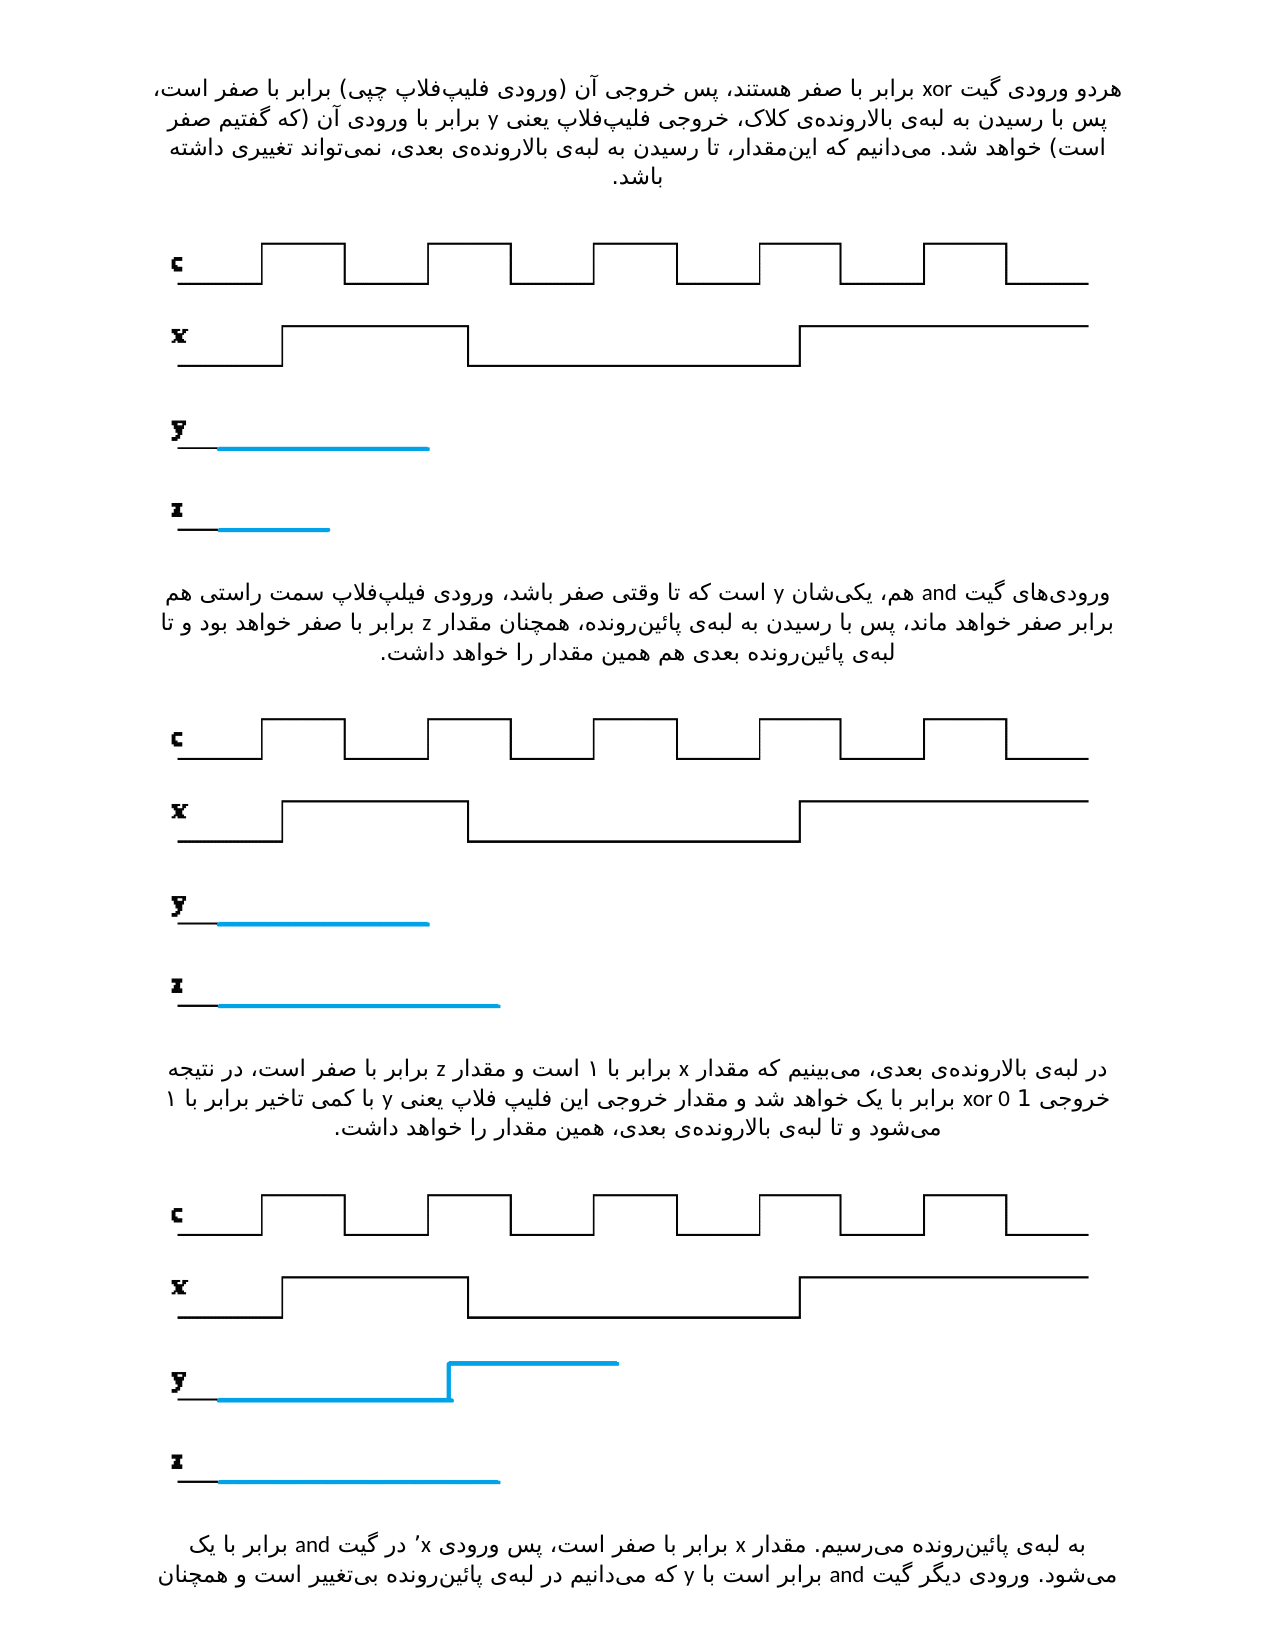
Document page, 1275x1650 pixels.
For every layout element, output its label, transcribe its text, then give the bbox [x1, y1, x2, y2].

picture [150, 684, 1125, 1036]
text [150, 1530, 1125, 1588]
picture [150, 1160, 1125, 1512]
picture [150, 208, 1125, 560]
text ورودی‌های گیت and هم، یکی‌شان y است که تا وقتی صفر باشد، ورودی فیلپ‌فلاپ سمت راستی هم برابر صفر خواهد ماند، پس با رسیدن به لبه‌ی پائین‌رونده، همچنان مقدار z برابر با صفر خواهد بود و تا لبه‌ی پائین‌رونده بعدی هم همین مقدار را خواهد داشت. [150, 578, 1125, 665]
text در لبه‌ی بالارونده‌ی بعدی، می‌بینیم که مقدار x برابر با ۱ است و مقدار z برابر با صفر است، در نتیجه خروجی 1 xor 0 برابر با یک خواهد شد و مقدار خروجی این فلیپ فلاپ یعنی y با کمی تاخیر برابر با ۱ می‌شود و تا لبه‌ی بالارونده‌ی بعدی، همین مقدار را خواهد داشت. [150, 1054, 1125, 1141]
text هردو ورودی گیت xor برابر با صفر هستند، پس خروجی آن (ورودی فلیپ‌فلاپ چپی) برابر با صفر است، پس با رسیدن به لبه‌ی بالارونده‌ی کلاک، خروجی فلیپ‌فلاپ یعنی y برابر با ورودی آن (که گفتیم صفر است) خواهد شد. می‌دانیم که این‌مقدار، تا رسیدن به لبه‌ی بالارونده‌ی بعدی، نمی‌تواند تغییری داشته باشد. [150, 74, 1125, 189]
